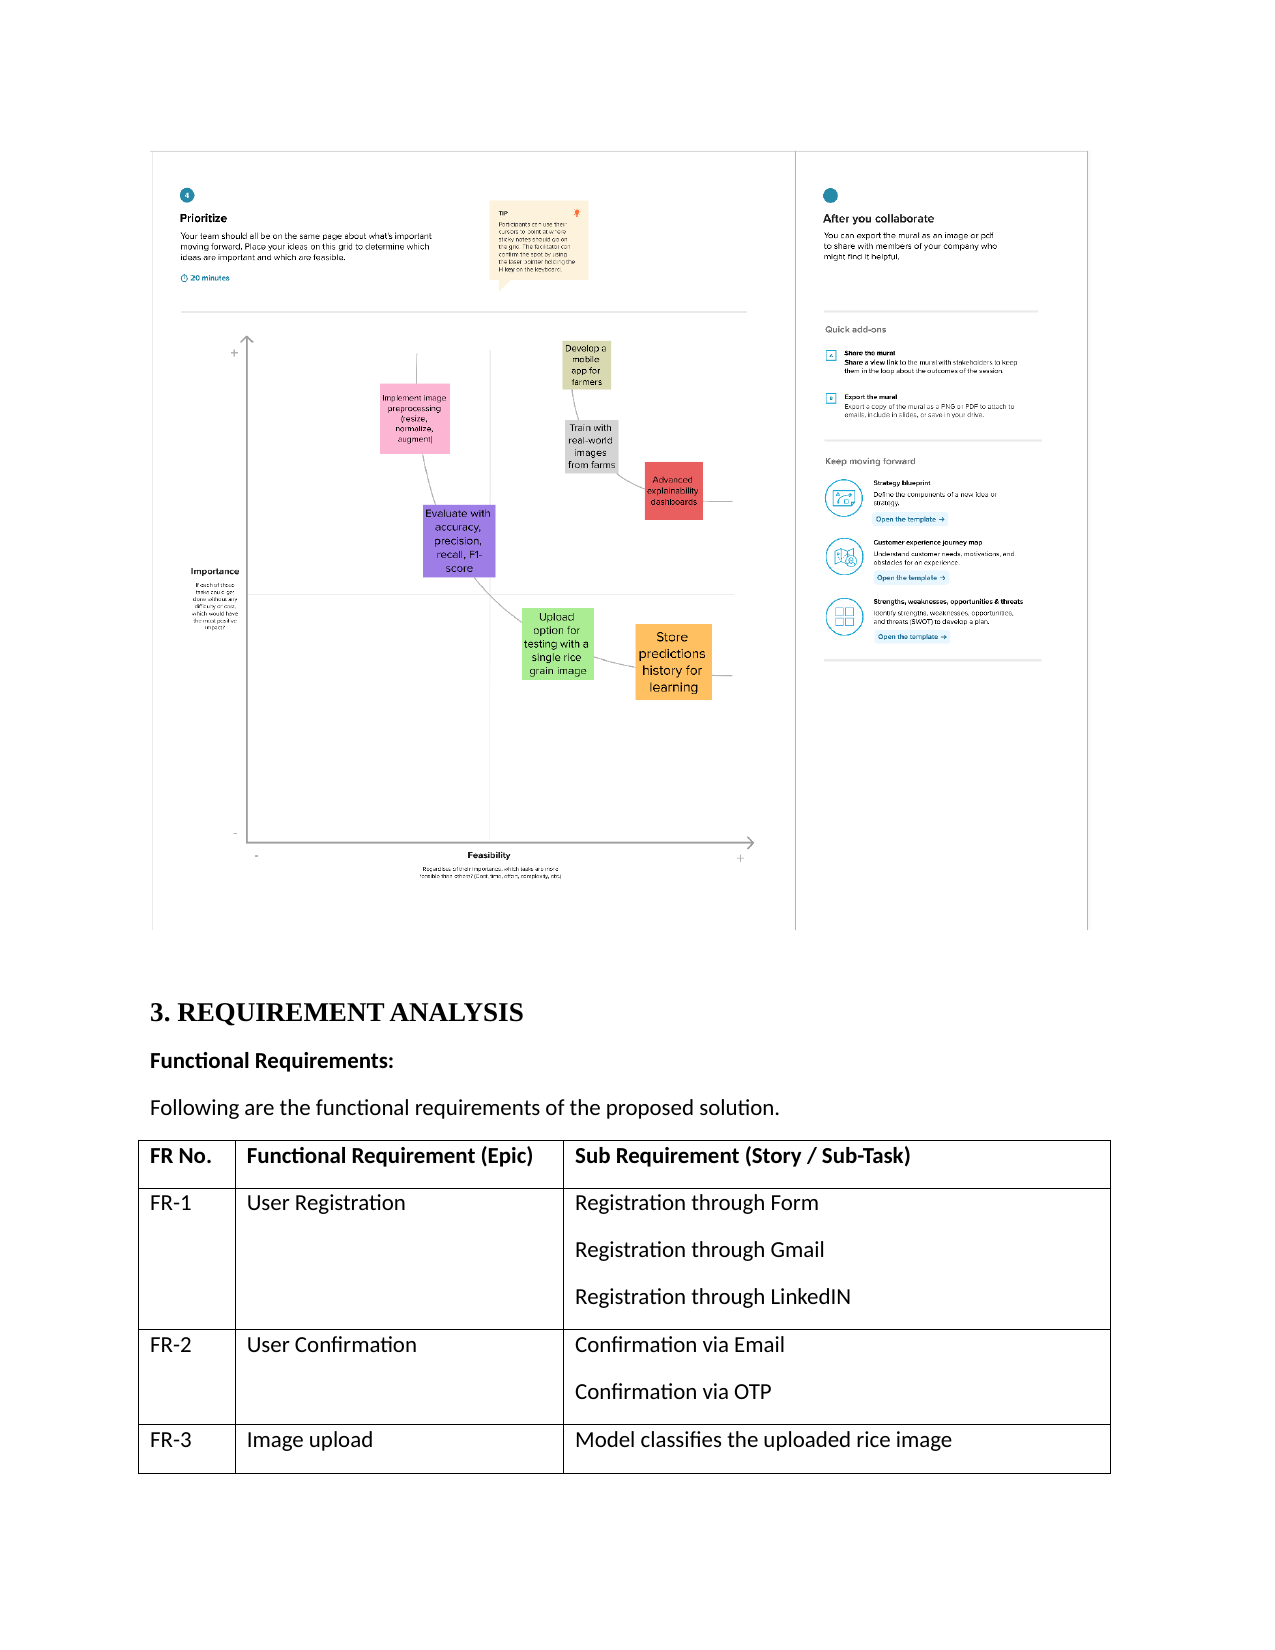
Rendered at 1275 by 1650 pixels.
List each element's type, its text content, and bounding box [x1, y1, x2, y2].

table_header Functional Requirement (Epic) [236, 1141, 563, 1187]
table_cell FR-3 [139, 1425, 235, 1473]
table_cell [564, 1425, 1110, 1473]
table_cell Confirmation via Email Confirmation via OTP [564, 1330, 1110, 1424]
text Functional Requirements: [150, 1046, 1125, 1074]
table_cell FR-1 [139, 1189, 235, 1329]
table_header Sub Requirement (Story / Sub-Task) [564, 1141, 1110, 1187]
table_cell Image upload [236, 1425, 563, 1473]
table_cell FR-2 [139, 1330, 235, 1424]
table_header FR No. [139, 1141, 235, 1187]
table_cell Registration through Form Registration through Gmail Registration through LinkedIN [564, 1189, 1110, 1329]
text Following are the functional requirements of the proposed solution. [150, 1093, 1125, 1121]
text 3. REQUIREMENT ANALYSIS [150, 996, 1125, 1027]
picture [150, 150, 1091, 930]
table_cell User Registration [236, 1189, 563, 1329]
table_cell User Confirmation [236, 1330, 563, 1424]
